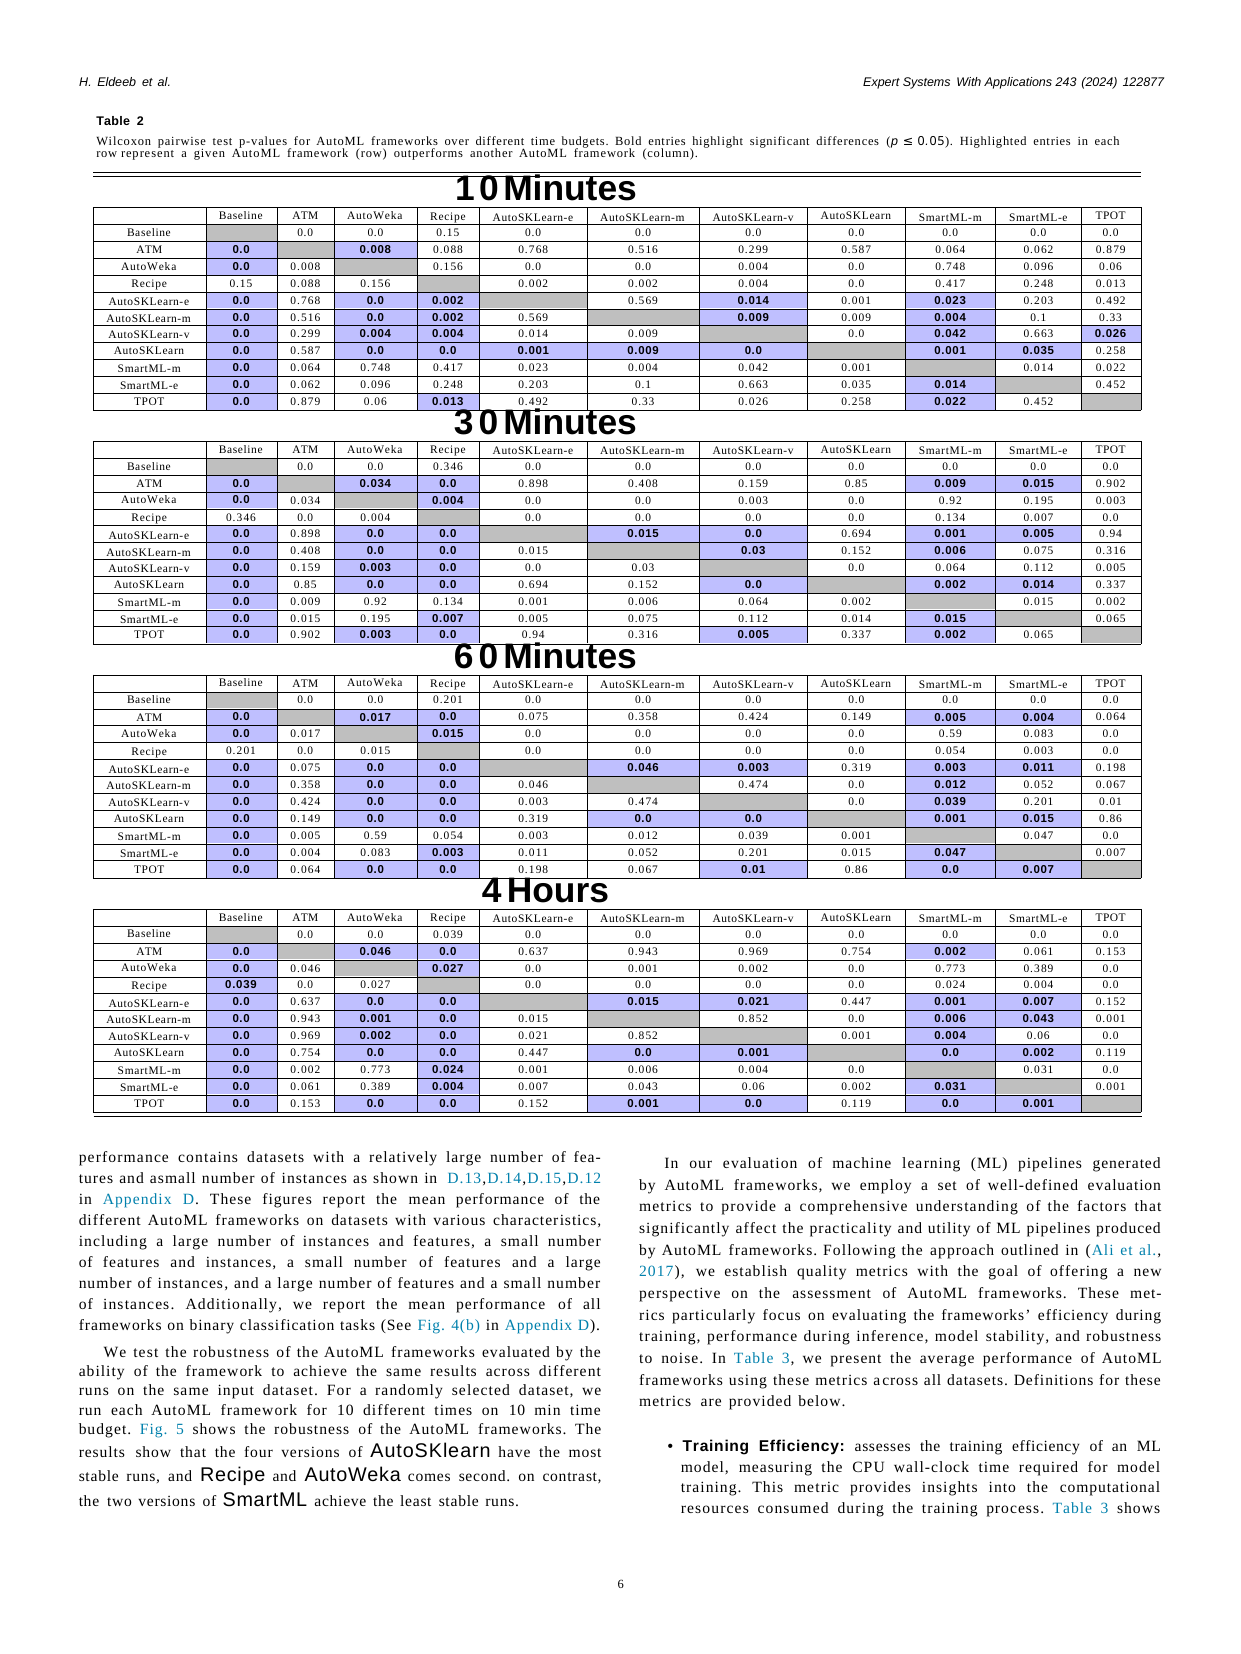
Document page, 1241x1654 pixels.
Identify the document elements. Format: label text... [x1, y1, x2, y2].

table_cell 0.0 [335, 927, 417, 943]
table_cell Baseline [94, 693, 206, 708]
table_cell 0.0 [207, 845, 277, 860]
table_cell [1082, 1096, 1141, 1112]
table_cell SmartML-e [94, 1079, 206, 1094]
table_cell Recipe [94, 276, 206, 292]
table_cell 0.0 [996, 693, 1081, 708]
picture [418, 1320, 425, 1330]
table_cell 0.0 [335, 811, 417, 827]
table_cell 0.248 [418, 377, 479, 393]
table_cell 0.0 [207, 242, 277, 258]
table_cell 0.003 [480, 828, 587, 843]
table_cell 0.0 [278, 743, 334, 759]
table_cell 0.088 [418, 242, 479, 258]
table_cell 0.0 [278, 459, 334, 475]
table_cell 0.0 [996, 927, 1081, 943]
table_cell 0.94 [480, 627, 587, 643]
table_cell AutoSKLearn-e [94, 760, 206, 776]
table_cell 0.003 [700, 493, 807, 508]
table_cell 0.031 [996, 1062, 1081, 1078]
table_cell 0.0 [207, 1028, 277, 1044]
table_cell [418, 978, 479, 993]
table_cell 0.0 [1082, 726, 1141, 742]
table_cell 0.389 [335, 1079, 417, 1094]
table_cell 0.001 [480, 343, 587, 359]
table_cell 0.748 [906, 259, 995, 275]
table_cell [278, 476, 334, 492]
table_cell 0.0 [996, 459, 1081, 475]
table_cell 0.902 [278, 627, 334, 643]
table_cell 0.0 [1082, 743, 1141, 759]
table_cell 0.195 [335, 611, 417, 626]
table_cell 0.011 [480, 845, 587, 860]
table_cell [1082, 627, 1141, 643]
table_cell 0.0 [700, 978, 807, 993]
table_cell 0.0 [700, 743, 807, 759]
table_cell 0.0 [278, 693, 334, 708]
table_cell 0.039 [418, 927, 479, 943]
table_cell 0.0 [906, 459, 995, 475]
table_cell SmartML-e [94, 611, 206, 626]
table_cell 0.0 [808, 276, 905, 292]
table_cell 0.0 [1082, 225, 1141, 241]
table_cell 0.009 [700, 310, 807, 325]
table_cell 0.0 [418, 577, 479, 593]
table_cell 0.03 [700, 543, 807, 559]
table_cell 0.009 [588, 343, 699, 359]
table_cell [588, 777, 699, 793]
table_cell 0.0 [418, 777, 479, 793]
table_cell 0.0 [906, 927, 995, 943]
table_header AutoSKLearn [808, 442, 905, 458]
table_cell 0.152 [480, 1096, 587, 1112]
table_cell 0.852 [700, 1011, 807, 1027]
table_cell 0.064 [906, 242, 995, 258]
table_cell 0.003 [700, 760, 807, 776]
table_header Recipe [418, 442, 479, 458]
table_cell 0.0 [335, 459, 417, 475]
table_cell TPOT [94, 627, 206, 643]
table_cell 0.0 [480, 726, 587, 742]
table_cell 0.337 [808, 627, 905, 643]
table_cell 0.043 [588, 1079, 699, 1094]
table_cell ATM [94, 242, 206, 258]
table_cell 0.002 [808, 1079, 905, 1094]
table_cell [480, 526, 587, 542]
table_cell 0.014 [700, 293, 807, 308]
table_cell 0.009 [906, 476, 995, 492]
table_cell 0.0 [335, 225, 417, 241]
table_cell 0.0 [418, 811, 479, 827]
table_cell 0.015 [480, 1011, 587, 1027]
table_cell 0.748 [335, 360, 417, 376]
table_cell 0.003 [335, 627, 417, 643]
table_cell [996, 845, 1081, 860]
table_cell 0.149 [808, 710, 905, 725]
table_cell AutoWeka [94, 493, 206, 508]
table_cell 0.0 [207, 476, 277, 492]
table_cell 0.054 [906, 743, 995, 759]
table_cell 0.0 [1082, 927, 1141, 943]
table_cell 0.0 [588, 225, 699, 241]
table_cell 0.096 [996, 259, 1081, 275]
table_cell 0.0 [207, 961, 277, 976]
table_cell 0.0 [418, 560, 479, 576]
table_cell 0.0 [588, 1045, 699, 1061]
table_cell 0.408 [278, 543, 334, 559]
table_cell 0.879 [1082, 242, 1141, 258]
table_cell 0.694 [808, 526, 905, 542]
table_cell 0.015 [588, 526, 699, 542]
table_cell 0.001 [906, 526, 995, 542]
table_cell AutoSKLearn-e [94, 994, 206, 1010]
table_cell 0.0 [207, 944, 277, 959]
table_cell 0.0 [278, 927, 334, 943]
table_cell 0.001 [700, 1045, 807, 1061]
table_cell [335, 493, 417, 508]
table_cell 0.0 [700, 811, 807, 827]
table_cell 0.014 [996, 577, 1081, 593]
table_cell 0.003 [335, 560, 417, 576]
table_cell 0.026 [700, 394, 807, 410]
table_cell 0.015 [906, 611, 995, 626]
table_cell [207, 693, 277, 708]
table_cell 0.003 [996, 743, 1081, 759]
table_cell [808, 343, 905, 359]
table_cell 0.023 [906, 293, 995, 308]
table_header AutoSKLearn-e [480, 910, 587, 926]
table_cell 0.0 [207, 777, 277, 793]
table_cell 0.159 [278, 560, 334, 576]
table_cell 0.358 [588, 710, 699, 725]
table_cell 0.002 [996, 1045, 1081, 1061]
table_cell 0.0 [207, 326, 277, 342]
table_header SmartML-e [996, 676, 1081, 692]
table_cell 0.0 [207, 343, 277, 359]
table_cell [278, 242, 334, 258]
table_cell 0.0 [808, 693, 905, 708]
table_cell 0.0 [906, 1096, 995, 1112]
table_cell 0.022 [1082, 360, 1141, 376]
table_cell 0.004 [906, 310, 995, 325]
table_cell 0.011 [996, 760, 1081, 776]
table_cell 0.015 [278, 611, 334, 626]
table_cell AutoSKLearn-v [94, 1028, 206, 1044]
text • Training Efficiency: assesses the training efficiency of an ML model, measuring the CPU wall-clock time required for model training. This metric provides insights into the computational resources consumed during the training process. Table 3 shows [667, 1437, 1162, 1517]
table_cell 0.075 [278, 760, 334, 776]
table_cell 0.06 [700, 1079, 807, 1094]
table_header Baseline [207, 910, 277, 926]
table_cell 0.569 [588, 293, 699, 308]
table_cell 0.15 [418, 225, 479, 241]
table_cell 0.0 [418, 710, 479, 725]
table_cell 0.006 [588, 594, 699, 609]
table_header ATM [278, 442, 334, 458]
table_cell 0.0 [480, 493, 587, 508]
table_cell 0.195 [996, 493, 1081, 508]
table_cell 0.009 [278, 594, 334, 609]
table_cell [207, 927, 277, 943]
table_cell 0.0 [207, 1079, 277, 1094]
table_cell 0.083 [996, 726, 1081, 742]
table_cell [1082, 394, 1141, 410]
table_cell 0.007 [480, 1079, 587, 1094]
table_cell 0.067 [1082, 777, 1141, 793]
table_cell 0.022 [906, 394, 995, 410]
table_cell 0.0 [207, 726, 277, 742]
table_cell 0.0 [207, 360, 277, 376]
table_cell 0.046 [335, 944, 417, 959]
table_cell [808, 1045, 905, 1061]
table_cell [480, 994, 587, 1010]
table_cell 0.0 [418, 343, 479, 359]
picture [103, 1195, 109, 1204]
table_cell 0.201 [418, 693, 479, 708]
table_cell 0.088 [278, 276, 334, 292]
table_cell 0.0 [700, 526, 807, 542]
table_cell [335, 961, 417, 976]
table_cell [906, 1062, 995, 1078]
table_cell [480, 293, 587, 308]
table_cell Baseline [94, 927, 206, 943]
table_cell 0.012 [906, 777, 995, 793]
table_cell 0.201 [700, 845, 807, 860]
table_cell 0.0 [588, 743, 699, 759]
table_cell [418, 510, 479, 525]
table_cell 0.754 [278, 1045, 334, 1061]
table_header AutoSKLearn-m [588, 208, 699, 224]
table_cell 0.005 [480, 611, 587, 626]
table_cell 0.33 [588, 394, 699, 410]
table_header AutoSKLearn-v [700, 208, 807, 224]
table_cell 0.134 [418, 594, 479, 609]
table_cell 0.0 [207, 577, 277, 593]
table_header AutoWeka [335, 208, 417, 224]
table_cell 0.0 [700, 927, 807, 943]
table_cell 0.004 [278, 845, 334, 860]
table_cell 0.852 [588, 1028, 699, 1044]
table_cell [996, 611, 1081, 626]
table_cell 0.587 [278, 343, 334, 359]
table_cell 0.0 [480, 510, 587, 525]
table_header AutoSKLearn [808, 208, 905, 224]
table_cell 0.064 [278, 360, 334, 376]
table_header [94, 676, 206, 692]
table_cell 0.0 [207, 994, 277, 1010]
table_cell 0.94 [1082, 526, 1141, 542]
table_cell 0.015 [588, 994, 699, 1010]
table_cell 0.054 [418, 828, 479, 843]
table_cell 0.0 [480, 459, 587, 475]
table_cell 0.008 [278, 259, 334, 275]
table_cell [207, 459, 277, 475]
table_cell 0.0 [278, 510, 334, 525]
table_cell 0.0 [418, 994, 479, 1010]
table_cell 0.001 [808, 1028, 905, 1044]
table_cell 0.424 [700, 710, 807, 725]
table_cell 0.152 [808, 543, 905, 559]
table_cell 0.316 [588, 627, 699, 643]
table_header Recipe [418, 910, 479, 926]
table_cell 0.768 [480, 242, 587, 258]
table_cell 0.0 [480, 259, 587, 275]
table_cell 0.0 [207, 394, 277, 410]
table_cell 0.299 [700, 242, 807, 258]
table_cell 0.112 [700, 611, 807, 626]
picture [1092, 1246, 1098, 1255]
table_cell SmartML-m [94, 828, 206, 843]
table_cell 0.0 [588, 927, 699, 943]
table_cell 0.017 [335, 710, 417, 725]
table_cell 0.119 [808, 1096, 905, 1112]
table_cell 0.59 [335, 828, 417, 843]
table_cell [700, 1028, 807, 1044]
table_cell 0.346 [207, 510, 277, 525]
table_cell 0.637 [480, 944, 587, 959]
table_cell 0.001 [588, 961, 699, 976]
table_cell [588, 1011, 699, 1027]
table_cell 0.0 [207, 526, 277, 542]
table_cell 0.898 [278, 526, 334, 542]
table_cell 0.004 [335, 326, 417, 342]
table_cell 0.007 [1082, 845, 1141, 860]
table_cell 0.004 [700, 259, 807, 275]
table_header SmartML-m [906, 208, 995, 224]
table_cell 0.0 [700, 693, 807, 708]
table_cell 0.15 [207, 276, 277, 292]
table_cell 0.0 [335, 760, 417, 776]
text We test the robustness of the AutoML frameworks evaluated by the ability of the framework to achieve the same results across different runs on the same input dataset. For a randomly selected dataset, we run each AutoML framework for 10 different times on 10 min time budget. Fig. 5 shows the robustness of the AutoML frameworks. The results show that the four versions of AutoSKlearn have the most stable runs, and Recipe and AutoWeka comes second. on contrast, the two versions of SmartML achieve the least stable runs. [78, 1343, 601, 1510]
table_cell 0.0 [808, 961, 905, 976]
table_cell 0.0 [278, 225, 334, 241]
table_header AutoSKLearn [808, 676, 905, 692]
table_cell 0.012 [588, 828, 699, 843]
table_header TPOT [1082, 208, 1141, 224]
table_cell 0.046 [588, 760, 699, 776]
table_cell 0.0 [418, 861, 479, 878]
table_cell 0.007 [996, 510, 1081, 525]
table_header [94, 910, 206, 926]
table_cell AutoSKLearn-v [94, 794, 206, 810]
table_cell 0.637 [278, 994, 334, 1010]
table_cell 0.316 [1082, 543, 1141, 559]
table_cell 0.0 [335, 526, 417, 542]
table_cell SmartML-m [94, 360, 206, 376]
table_cell 0.001 [808, 360, 905, 376]
table_cell 0.337 [1082, 577, 1141, 593]
table_cell 0.258 [1082, 343, 1141, 359]
table_cell 0.002 [480, 276, 587, 292]
table_cell 0.0 [335, 1045, 417, 1061]
table_header SmartML-m [906, 676, 995, 692]
table_cell [700, 794, 807, 810]
table_cell 0.0 [588, 726, 699, 742]
table_cell 0.0 [207, 811, 277, 827]
table_cell 0.007 [996, 994, 1081, 1010]
table_cell 0.015 [996, 476, 1081, 492]
table_cell 0.0 [1082, 1028, 1141, 1044]
table_cell [996, 377, 1081, 393]
text H. Eldeeb et al. Expert Systems With Applications 243 (2024) 122877 [78, 76, 1164, 89]
table_cell 0.009 [808, 310, 905, 325]
table_cell 0.149 [278, 811, 334, 827]
table_header AutoSKLearn-e [480, 208, 587, 224]
table_cell 0.014 [906, 377, 995, 393]
table_cell 0.06 [996, 1028, 1081, 1044]
table_cell 0.943 [588, 944, 699, 959]
table_cell AutoSKLearn-m [94, 310, 206, 325]
table_cell 0.879 [278, 394, 334, 410]
table_cell 0.039 [700, 828, 807, 843]
table_cell 0.0 [335, 1096, 417, 1112]
table_header Baseline [207, 442, 277, 458]
table_cell SmartML-e [94, 377, 206, 393]
table_cell 0.452 [996, 394, 1081, 410]
table_cell 0.003 [906, 760, 995, 776]
table_cell 0.969 [278, 1028, 334, 1044]
table_cell 0.014 [996, 360, 1081, 376]
table_cell [278, 710, 334, 725]
table_cell ATM [94, 944, 206, 959]
table_cell 0.0 [207, 1062, 277, 1078]
table_header SmartML-m [906, 910, 995, 926]
table_cell 0.0 [480, 927, 587, 943]
table_cell 0.001 [335, 1011, 417, 1027]
table_cell 0.0 [335, 994, 417, 1010]
table_cell 0.0 [588, 978, 699, 993]
table_cell 0.0 [480, 743, 587, 759]
table_header AutoSKLearn-m [588, 910, 699, 926]
table_cell 0.0 [418, 944, 479, 959]
table_cell 0.198 [1082, 760, 1141, 776]
table_cell 0.0 [808, 225, 905, 241]
table_cell 0.0 [207, 611, 277, 626]
table_cell 0.0 [808, 927, 905, 943]
table_cell 0.0 [335, 577, 417, 593]
picture [116, 1197, 121, 1207]
table_cell AutoWeka [94, 259, 206, 275]
table_cell 0.06 [1082, 259, 1141, 275]
table_cell 0.159 [700, 476, 807, 492]
table_header SmartML-e [996, 910, 1081, 926]
table_cell 0.346 [418, 459, 479, 475]
table_cell 0.474 [588, 794, 699, 810]
table_cell AutoWeka [94, 726, 206, 742]
table_cell 0.0 [808, 978, 905, 993]
table_header Recipe [418, 676, 479, 692]
table_cell 0.1 [996, 310, 1081, 325]
table_cell 0.034 [335, 476, 417, 492]
table_cell 0.152 [588, 577, 699, 593]
table_cell 0.0 [418, 627, 479, 643]
table_cell 0.004 [418, 1079, 479, 1094]
table_cell [418, 276, 479, 292]
table_cell 0.027 [418, 961, 479, 976]
table_cell 0.06 [335, 394, 417, 410]
table_cell 0.201 [996, 794, 1081, 810]
table_cell 0.042 [906, 326, 995, 342]
picture [505, 1321, 511, 1330]
table_cell 0.015 [335, 743, 417, 759]
table_cell 0.03 [588, 560, 699, 576]
table_cell 0.039 [906, 794, 995, 810]
table_cell 0.0 [207, 293, 277, 308]
table_cell 0.0 [480, 225, 587, 241]
table_cell [906, 828, 995, 843]
table_cell 0.005 [278, 828, 334, 843]
table_cell 0.001 [480, 1062, 587, 1078]
table_cell 0.898 [480, 476, 587, 492]
table_cell 0.152 [1082, 994, 1141, 1010]
table_cell 0.0 [335, 794, 417, 810]
table_cell 0.067 [588, 861, 699, 878]
table_cell 0.969 [700, 944, 807, 959]
table_header [94, 208, 206, 224]
table_header ATM [278, 910, 334, 926]
table_cell 0.0 [480, 961, 587, 976]
table_cell 0.023 [480, 360, 587, 376]
table_cell 0.034 [278, 493, 334, 508]
table_cell 0.0 [207, 828, 277, 843]
table_header AutoSKLearn-m [588, 676, 699, 692]
table_header ATM [278, 676, 334, 692]
table_cell AutoSKLearn [94, 577, 206, 593]
table_header TPOT [1082, 910, 1141, 926]
table_cell 0.0 [278, 978, 334, 993]
table_cell 0.754 [808, 944, 905, 959]
table_cell 0.59 [906, 726, 995, 742]
picture [657, 1266, 662, 1276]
table_cell 0.299 [278, 326, 334, 342]
table_header AutoWeka [335, 910, 417, 926]
table_cell 0.0 [588, 510, 699, 525]
table_cell AutoSKLearn [94, 1045, 206, 1061]
table_cell 0.024 [906, 978, 995, 993]
table_cell 0.015 [808, 845, 905, 860]
table_cell 0.075 [588, 611, 699, 626]
table_cell 0.0 [335, 693, 417, 708]
table_cell 0.027 [335, 978, 417, 993]
table_cell Recipe [94, 743, 206, 759]
table_cell 0.062 [278, 377, 334, 393]
table_cell 0.0 [418, 1096, 479, 1112]
table_cell 0.0 [207, 1096, 277, 1112]
table_cell 0.002 [588, 276, 699, 292]
table_cell [278, 944, 334, 959]
table_cell 0.0 [808, 1062, 905, 1078]
table_cell 0.0 [808, 726, 905, 742]
table_cell 0.006 [588, 1062, 699, 1078]
table_cell 0.417 [418, 360, 479, 376]
table_cell AutoSKLearn [94, 811, 206, 827]
table_cell 0.002 [700, 961, 807, 976]
table_cell 0.064 [700, 594, 807, 609]
table_cell SmartML-m [94, 594, 206, 609]
table_cell 0.001 [588, 1096, 699, 1112]
table_cell [1082, 861, 1141, 878]
table_cell 0.039 [207, 978, 277, 993]
table_cell 0.043 [996, 1011, 1081, 1027]
table_cell 0.014 [808, 611, 905, 626]
table_cell 0.035 [808, 377, 905, 393]
table_cell 0.773 [906, 961, 995, 976]
table_cell 0.004 [418, 326, 479, 342]
table_cell 0.002 [418, 310, 479, 325]
table_header SmartML-m [906, 442, 995, 458]
table_header Baseline [207, 208, 277, 224]
table_cell 0.0 [480, 978, 587, 993]
table_header AutoSKLearn-v [700, 676, 807, 692]
table_cell 0.0 [906, 693, 995, 708]
table_cell 0.0 [1082, 828, 1141, 843]
table_cell 0.075 [480, 710, 587, 725]
table_cell [207, 225, 277, 241]
table_cell 0.156 [335, 276, 417, 292]
table_cell 0.014 [480, 326, 587, 342]
picture [648, 1269, 654, 1276]
table_cell 0.075 [996, 543, 1081, 559]
table_cell 0.0 [700, 343, 807, 359]
table_cell 0.003 [1082, 493, 1141, 508]
table_cell 0.0 [418, 1028, 479, 1044]
table_cell SmartML-e [94, 845, 206, 860]
table_cell 0.01 [700, 861, 807, 878]
table_cell 0.156 [418, 259, 479, 275]
table_cell 0.002 [906, 944, 995, 959]
table_cell 0.417 [906, 276, 995, 292]
table_cell 0.0 [335, 343, 417, 359]
table_cell 0.015 [418, 726, 479, 742]
table_cell 0.0 [207, 1011, 277, 1027]
table_cell 0.902 [1082, 476, 1141, 492]
table_cell 0.042 [700, 360, 807, 376]
table_cell 0.0 [335, 777, 417, 793]
table_cell 0.0 [808, 743, 905, 759]
table_cell 0.203 [480, 377, 587, 393]
table_cell 0.0 [1082, 978, 1141, 993]
table_cell 0.773 [335, 1062, 417, 1078]
table_cell 0.024 [418, 1062, 479, 1078]
table_cell Baseline [94, 225, 206, 241]
table_cell 0.0 [418, 760, 479, 776]
table_cell 0.046 [480, 777, 587, 793]
table_cell 0.0 [1082, 961, 1141, 976]
table_cell 0.005 [996, 526, 1081, 542]
table_cell 0.447 [808, 994, 905, 1010]
table_cell 0.008 [335, 242, 417, 258]
table_cell 0.015 [996, 594, 1081, 609]
table_cell 0.0 [480, 693, 587, 708]
table_header TPOT [1082, 442, 1141, 458]
table_cell 0.062 [996, 242, 1081, 258]
table_cell 0.002 [335, 1028, 417, 1044]
picture [752, 1352, 758, 1363]
table_cell 0.86 [808, 861, 905, 878]
table_cell AutoSKLearn-v [94, 326, 206, 342]
table_cell 0.006 [906, 543, 995, 559]
table_cell 0.0 [996, 225, 1081, 241]
table_cell 0.0 [207, 543, 277, 559]
table_cell 0.0 [588, 459, 699, 475]
table_cell 0.0 [808, 259, 905, 275]
table_cell 0.052 [996, 777, 1081, 793]
table_cell 0.319 [808, 760, 905, 776]
table_cell 0.061 [278, 1079, 334, 1094]
table_cell 0.492 [1082, 293, 1141, 308]
table_cell 0.083 [335, 845, 417, 860]
table_cell 0.013 [418, 394, 479, 410]
table_cell 0.0 [335, 293, 417, 308]
table_cell 0.248 [996, 276, 1081, 292]
table_cell 0.569 [480, 310, 587, 325]
table_cell 0.516 [588, 242, 699, 258]
table_cell 0.319 [480, 811, 587, 827]
table_cell 0.0 [335, 310, 417, 325]
table_cell 0.004 [700, 276, 807, 292]
table_cell 0.408 [588, 476, 699, 492]
table_cell 0.064 [1082, 710, 1141, 725]
table_cell 0.119 [1082, 1045, 1141, 1061]
table_cell 0.0 [207, 1045, 277, 1061]
table_cell 0.0 [906, 861, 995, 878]
table_cell 0.424 [278, 794, 334, 810]
table_cell [906, 360, 995, 376]
table_cell 0.452 [1082, 377, 1141, 393]
table_header AutoSKLearn-v [700, 442, 807, 458]
table_cell 0.001 [996, 1096, 1081, 1112]
table_cell ATM [94, 710, 206, 725]
table_cell 0.0 [700, 577, 807, 593]
table_cell 0.0 [808, 1011, 905, 1027]
table_cell 0.92 [335, 594, 417, 609]
table_cell 0.0 [808, 560, 905, 576]
table_header [94, 442, 206, 458]
table_cell 0.0 [1082, 510, 1141, 525]
table_cell 0.153 [1082, 944, 1141, 959]
table_cell [588, 543, 699, 559]
table_cell Recipe [94, 510, 206, 525]
text 60Minutes [453, 644, 1164, 674]
table_cell 0.001 [906, 343, 995, 359]
table_cell 0.663 [996, 326, 1081, 342]
table_header AutoSKLearn-m [588, 442, 699, 458]
table_header AutoSKLearn-v [700, 910, 807, 926]
table_cell 0.0 [207, 760, 277, 776]
table_cell 0.0 [808, 510, 905, 525]
table_cell 0.047 [906, 845, 995, 860]
table_cell 0.358 [278, 777, 334, 793]
table_cell 0.0 [808, 326, 905, 342]
table_cell 0.0 [588, 493, 699, 508]
table_cell 0.004 [906, 1028, 995, 1044]
table_cell 0.85 [808, 476, 905, 492]
table_cell 0.001 [808, 293, 905, 308]
table_cell 0.002 [808, 594, 905, 609]
table_header SmartML-e [996, 208, 1081, 224]
text performance contains datasets with a relatively large number of fea- tures and asmall number of instances as shown in D.13,D.14,D.15,D.12 in Appendix D. These figures report the mean performance of the different AutoML frameworks on datasets with various characteristics, including a large number of instances and features, a small number of features and instances, a small number of features and a large number of instances, and a large number of features and a small number of instances. Additionally, we report the mean performance of all frameworks on binary classification tasks (See Fig. 4(b) in Appendix D). [78, 1148, 601, 1334]
table_cell 0.01 [1082, 794, 1141, 810]
table_cell 0.0 [700, 459, 807, 475]
table_cell TPOT [94, 1096, 206, 1112]
table_cell 0.004 [418, 493, 479, 508]
table_cell 0.0 [207, 560, 277, 576]
table_cell 0.001 [906, 994, 995, 1010]
table_cell AutoWeka [94, 961, 206, 976]
table_cell 0.002 [418, 293, 479, 308]
table_cell [418, 743, 479, 759]
table_cell 0.0 [207, 861, 277, 878]
table_cell 0.768 [278, 293, 334, 308]
table_cell 0.0 [207, 259, 277, 275]
table_cell 0.0 [808, 794, 905, 810]
table_cell 0.0 [700, 510, 807, 525]
table_cell 0.474 [700, 777, 807, 793]
table_cell 0.0 [207, 794, 277, 810]
table_cell [906, 594, 995, 609]
table_cell Baseline [94, 459, 206, 475]
table_cell 0.0 [335, 861, 417, 878]
table_cell 0.001 [480, 594, 587, 609]
table_cell AutoSKLearn-e [94, 526, 206, 542]
table_cell 0.001 [1082, 1011, 1141, 1027]
table_cell AutoSKLearn-v [94, 560, 206, 576]
table_cell 0.112 [996, 560, 1081, 576]
table_cell 0.0 [588, 259, 699, 275]
table_cell AutoSKLearn-m [94, 543, 206, 559]
table_header Recipe [418, 208, 479, 224]
table_cell 0.003 [480, 794, 587, 810]
table_cell 0.005 [906, 710, 995, 725]
table_cell 0.047 [996, 828, 1081, 843]
table_cell 0.447 [480, 1045, 587, 1061]
table_cell AutoSKLearn-m [94, 1011, 206, 1027]
table_cell 0.0 [700, 1096, 807, 1112]
table_cell 0.0 [1082, 459, 1141, 475]
table_cell 0.0 [808, 493, 905, 508]
table_cell 0.203 [996, 293, 1081, 308]
table_cell 0.004 [588, 360, 699, 376]
table_cell AutoSKLearn [94, 343, 206, 359]
table_cell 0.013 [1082, 276, 1141, 292]
table_cell 0.004 [996, 710, 1081, 725]
table_cell [700, 560, 807, 576]
table_cell TPOT [94, 861, 206, 878]
table_cell 0.0 [588, 811, 699, 827]
table_cell 0.0 [207, 594, 277, 609]
table_cell 0.017 [278, 726, 334, 742]
table_cell [588, 310, 699, 325]
table_cell 0.0 [207, 710, 277, 725]
table_cell 0.0 [418, 794, 479, 810]
table_cell 0.0 [588, 693, 699, 708]
table_cell 0.694 [480, 577, 587, 593]
table_cell 0.0 [1082, 693, 1141, 708]
table_cell 0.134 [906, 510, 995, 525]
table_cell AutoSKLearn-e [94, 293, 206, 308]
table_cell 0.663 [700, 377, 807, 393]
table_cell 0.389 [996, 961, 1081, 976]
table_cell 0.006 [906, 1011, 995, 1027]
table_cell 0.587 [808, 242, 905, 258]
table_cell 0.0 [700, 726, 807, 742]
table_cell ATM [94, 476, 206, 492]
table_cell 0.492 [480, 394, 587, 410]
table_header AutoSKLearn-e [480, 676, 587, 692]
table_cell 0.0 [418, 543, 479, 559]
table_cell 0.0 [418, 476, 479, 492]
table_header AutoSKLearn [808, 910, 905, 926]
table_cell 0.096 [335, 377, 417, 393]
table_header TPOT [1082, 676, 1141, 692]
table_header Baseline [207, 676, 277, 692]
table_cell 0.005 [1082, 560, 1141, 576]
table_cell [996, 1079, 1081, 1094]
table_cell 0.004 [996, 978, 1081, 993]
table_cell [335, 726, 417, 742]
table_cell 0.065 [1082, 611, 1141, 626]
table_cell 0.33 [1082, 310, 1141, 325]
table_cell 0.021 [700, 994, 807, 1010]
table_cell 0.0 [418, 526, 479, 542]
table_cell 0.064 [278, 861, 334, 878]
table_cell 0.007 [418, 611, 479, 626]
table_cell 0.0 [1082, 1062, 1141, 1078]
table_cell 0.002 [906, 627, 995, 643]
table_cell 0.001 [1082, 1079, 1141, 1094]
table_header AutoSKLearn-e [480, 442, 587, 458]
table_cell 0.85 [278, 577, 334, 593]
table_cell 0.92 [906, 493, 995, 508]
table_cell 0.002 [278, 1062, 334, 1078]
table_cell 0.0 [335, 543, 417, 559]
table_cell 0.035 [996, 343, 1081, 359]
table_header AutoWeka [335, 676, 417, 692]
table_cell 0.0 [207, 493, 277, 508]
table_cell 0.1 [588, 377, 699, 393]
table_cell 0.0 [418, 1011, 479, 1027]
table_cell [808, 811, 905, 827]
table_cell 0.002 [906, 577, 995, 593]
table_cell 0.061 [996, 944, 1081, 959]
table_cell 0.943 [278, 1011, 334, 1027]
table_cell 0.516 [278, 310, 334, 325]
text 30Minutes [454, 410, 1164, 441]
table_cell 0.046 [278, 961, 334, 976]
table_cell 0.007 [996, 861, 1081, 878]
text In our evaluation of machine learning (ML) pipelines generated by AutoML frameworks, we employ a set of well-defined evaluation metrics to provide a comprehensive understanding of the factors that significantly affect the practicality and utility of ML pipelines produced by AutoML frameworks. Following the approach outlined in (Ali et al., 2017), we establish quality metrics with the goal of offering a new perspective on the assessment of AutoML frameworks. These met- rics particularly focus on evaluating the frameworks’ efficiency during training, performance during inference, model stability, and robustness to noise. In Table 3, we present the average performance of AutoML frameworks using these metrics across all datasets. Definitions for these metrics are provided below. [639, 1154, 1162, 1410]
table_cell 0.0 [808, 777, 905, 793]
table_cell [700, 326, 807, 342]
table_cell 0.0 [700, 225, 807, 241]
table_cell AutoSKLearn-m [94, 777, 206, 793]
table_cell 0.009 [588, 326, 699, 342]
table_header ATM [278, 208, 334, 224]
table_cell 0.021 [480, 1028, 587, 1044]
table_header SmartML-e [996, 442, 1081, 458]
table_cell 0.198 [480, 861, 587, 878]
text 10Minutes [455, 176, 1164, 207]
table_cell TPOT [94, 394, 206, 410]
table_cell 0.153 [278, 1096, 334, 1112]
table_cell 0.003 [418, 845, 479, 860]
table_cell 0.0 [480, 560, 587, 576]
table_cell 0.0 [418, 1045, 479, 1061]
table_cell 0.0 [207, 627, 277, 643]
table_cell [335, 259, 417, 275]
table_cell 0.86 [1082, 811, 1141, 827]
table_cell 0.026 [1082, 326, 1141, 342]
table_cell 0.004 [335, 510, 417, 525]
table_cell 0.001 [808, 828, 905, 843]
table_cell 0.015 [480, 543, 587, 559]
table_cell 0.258 [808, 394, 905, 410]
table_cell 0.002 [1082, 594, 1141, 609]
text 4Hours [482, 879, 1164, 909]
table_cell 0.004 [700, 1062, 807, 1078]
table_cell 0.065 [996, 627, 1081, 643]
table_cell 0.001 [906, 811, 995, 827]
text Wilcoxon pairwise test p-values for AutoML frameworks over different time budgets. Bold entries highlight significant differences (p ≤ 0.05). Highlighted entries in each row represent a given AutoML framework (row) outperforms another AutoML framework (column). [96, 133, 1144, 161]
table_cell 0.0 [906, 1045, 995, 1061]
table_cell 0.0 [207, 310, 277, 325]
table_header AutoWeka [335, 442, 417, 458]
table_cell 0.064 [906, 560, 995, 576]
table_cell Recipe [94, 978, 206, 993]
table_cell 0.201 [207, 743, 277, 759]
table_cell 0.0 [906, 225, 995, 241]
table_cell 0.0 [808, 459, 905, 475]
table_cell 0.052 [588, 845, 699, 860]
table_cell 0.015 [996, 811, 1081, 827]
table_cell 0.0 [207, 377, 277, 393]
table_cell 0.005 [700, 627, 807, 643]
table_cell SmartML-m [94, 1062, 206, 1078]
table_cell [808, 577, 905, 593]
table_cell [480, 760, 587, 776]
table_cell 0.031 [906, 1079, 995, 1094]
